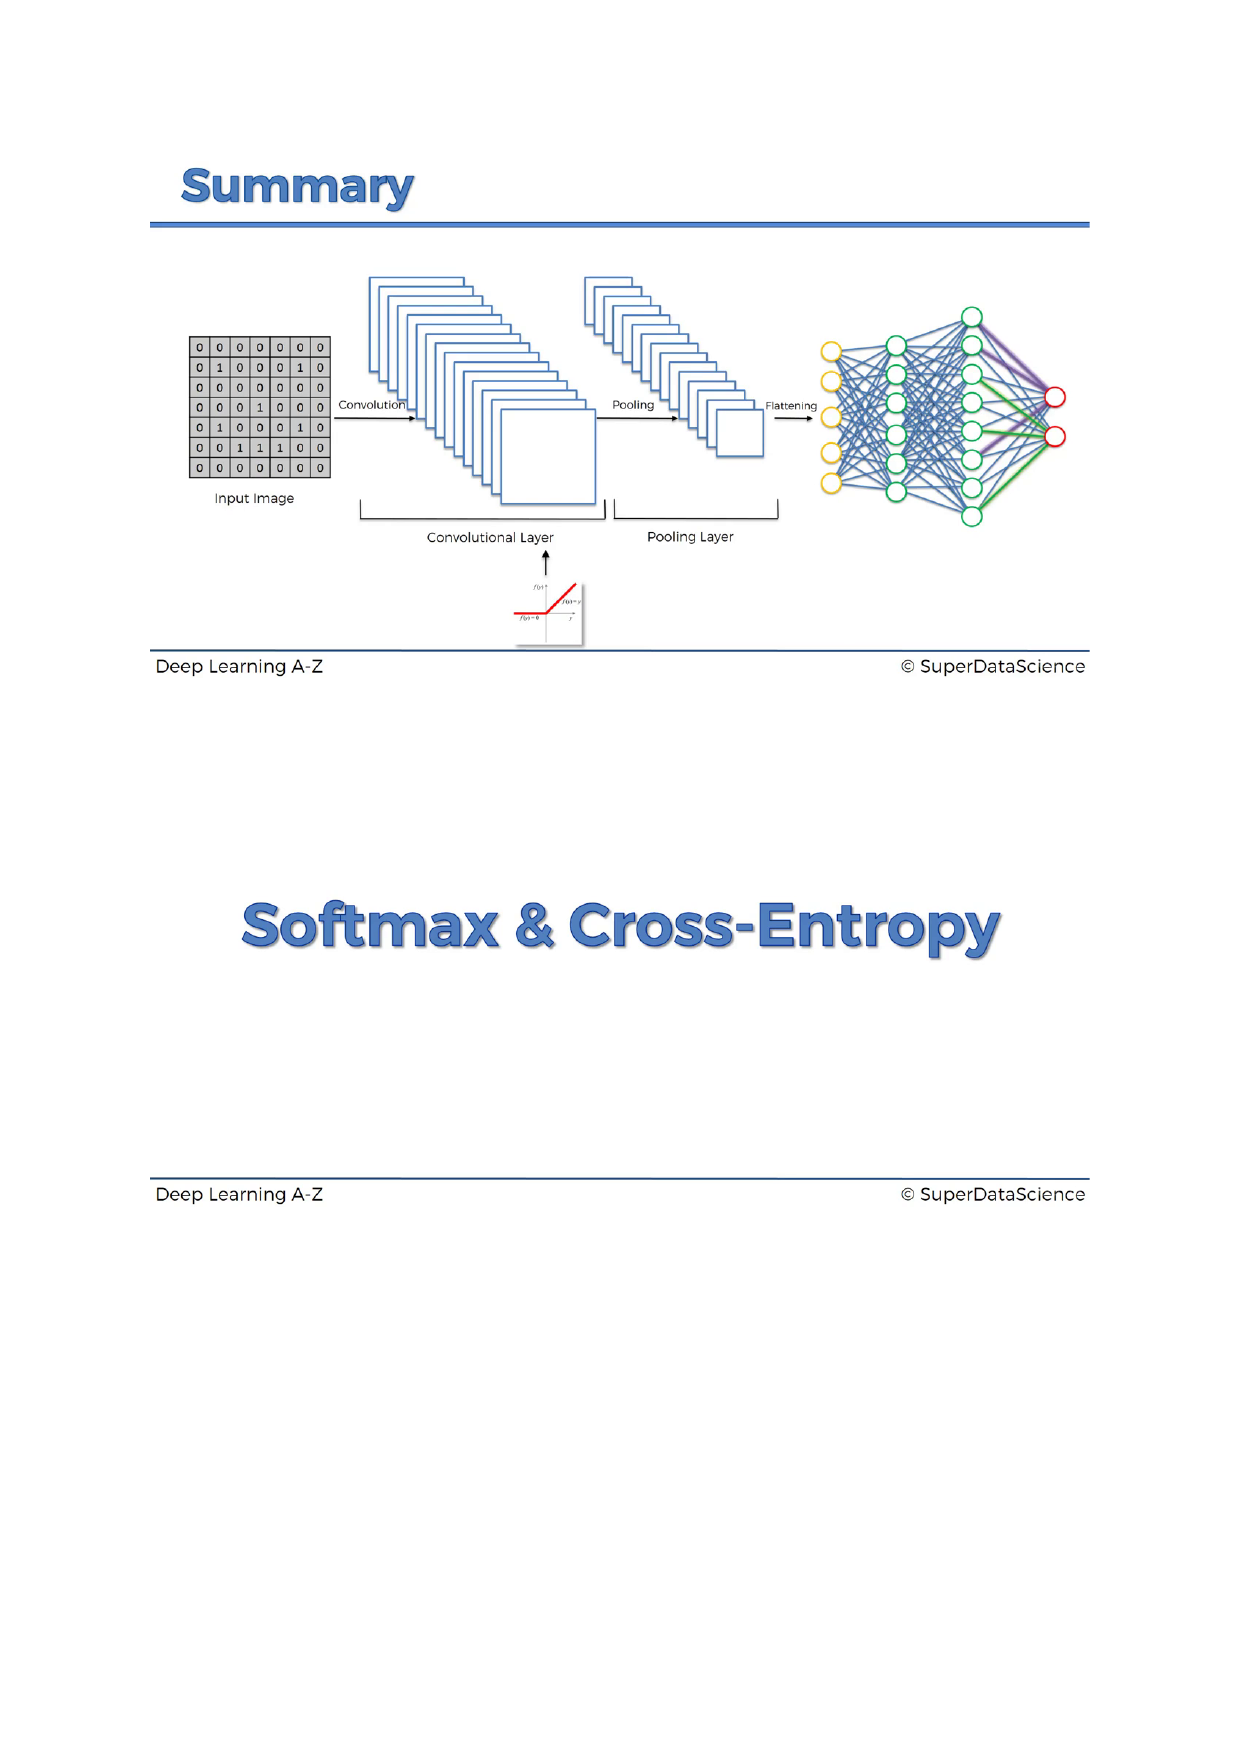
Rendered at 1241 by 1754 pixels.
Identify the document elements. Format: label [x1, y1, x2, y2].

picture [150, 150, 1090, 1207]
